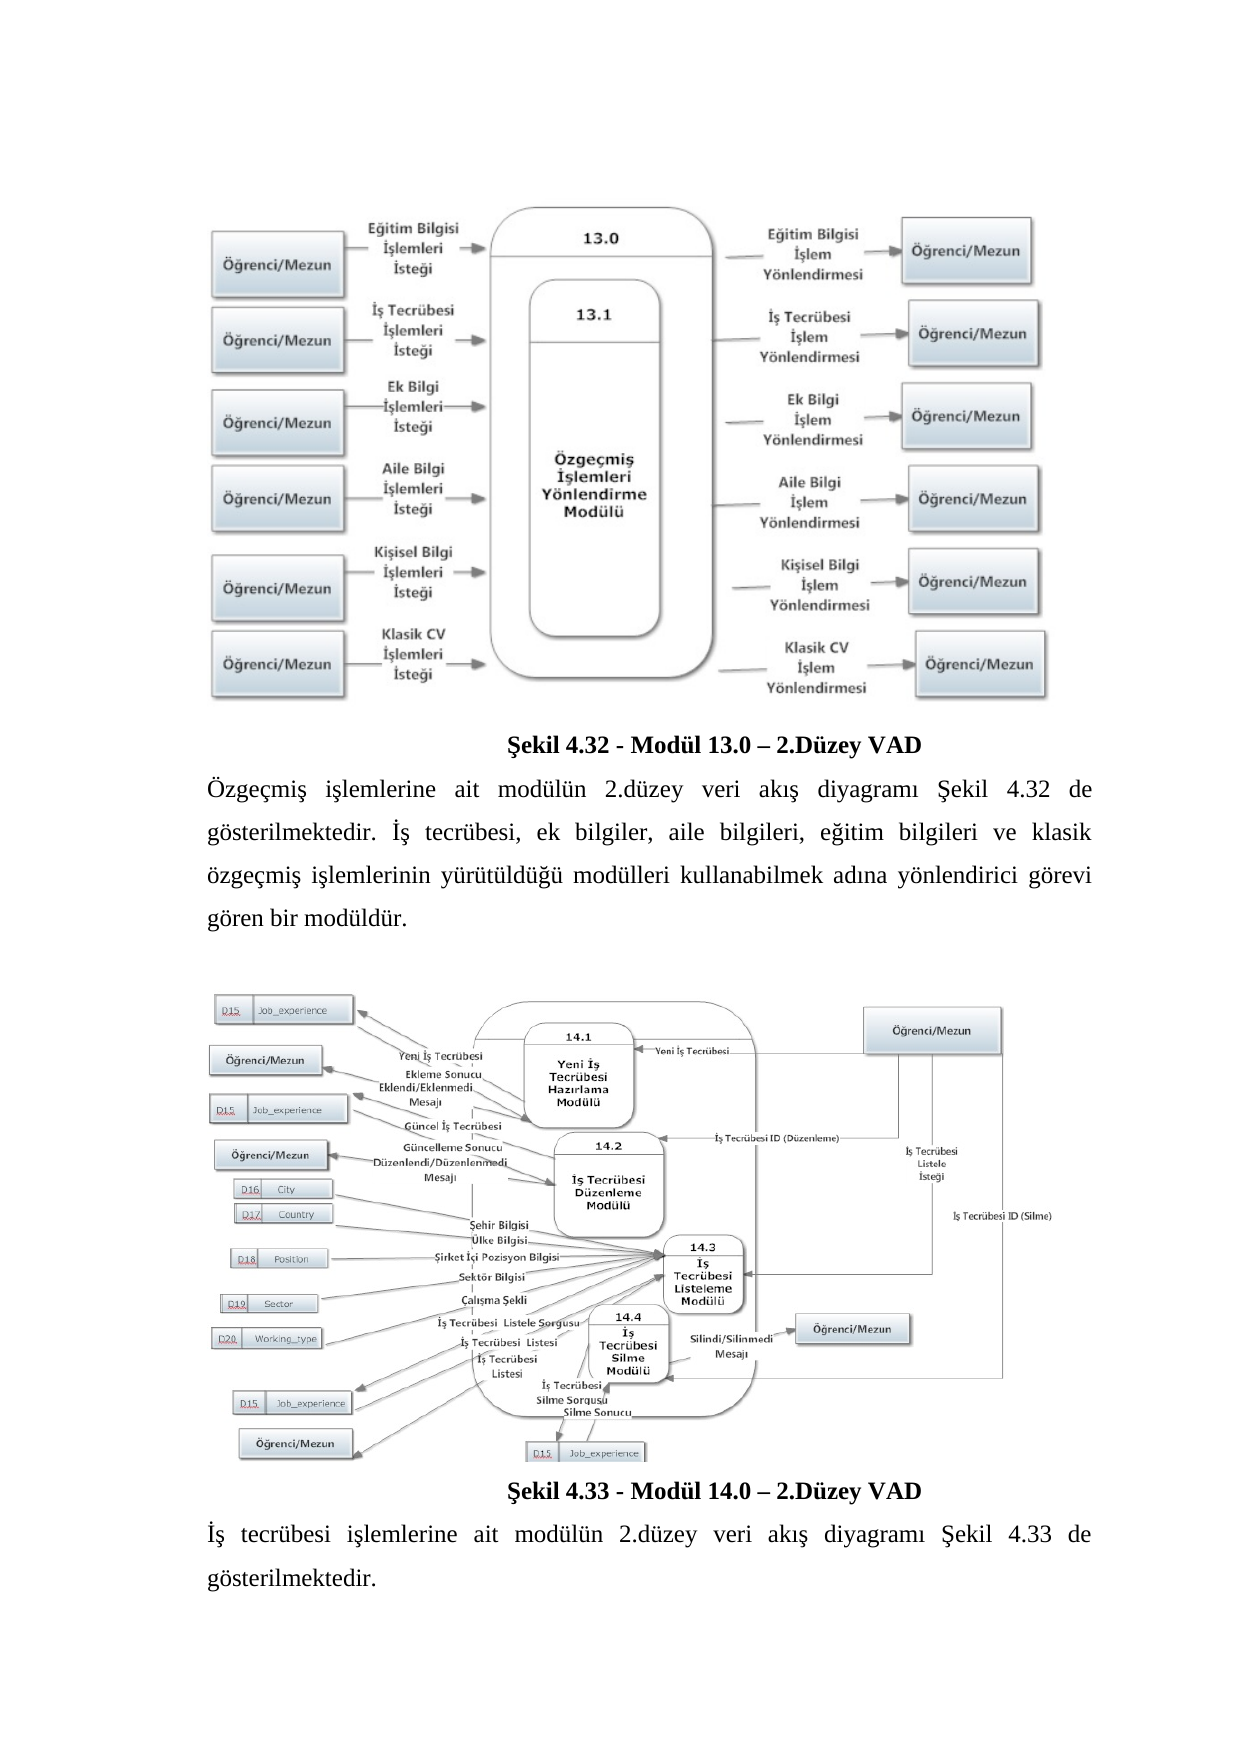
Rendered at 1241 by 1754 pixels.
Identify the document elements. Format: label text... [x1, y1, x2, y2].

text Şekil 4.32 - Modül 13.0 – 2.Düzey VAD [207, 731, 1092, 759]
text Şekil 4.33 - Modül 14.0 – 2.Düzey VAD [207, 1476, 1092, 1505]
picture [206, 989, 1057, 1462]
picture [206, 177, 1058, 717]
text İş tecrübesi işlemlerine ait modülün 2.düzey veri akış diyagramı Şekil 4.33 de gösterilmektedir. [207, 1519, 1092, 1591]
text Özgeçmiş işlemlerine ait modülün 2.düzey veri akış diyagramı Şekil 4.32 de gösterilmektedir. İş tecrübesi, ek bilgiler, aile bilgileri, eğitim bilgileri ve klasik özgeçmiş işlemlerinin yürütüldüğü modülleri kullanabilmek adına yönlendirici görevi gören bir modüldür. [207, 774, 1092, 932]
